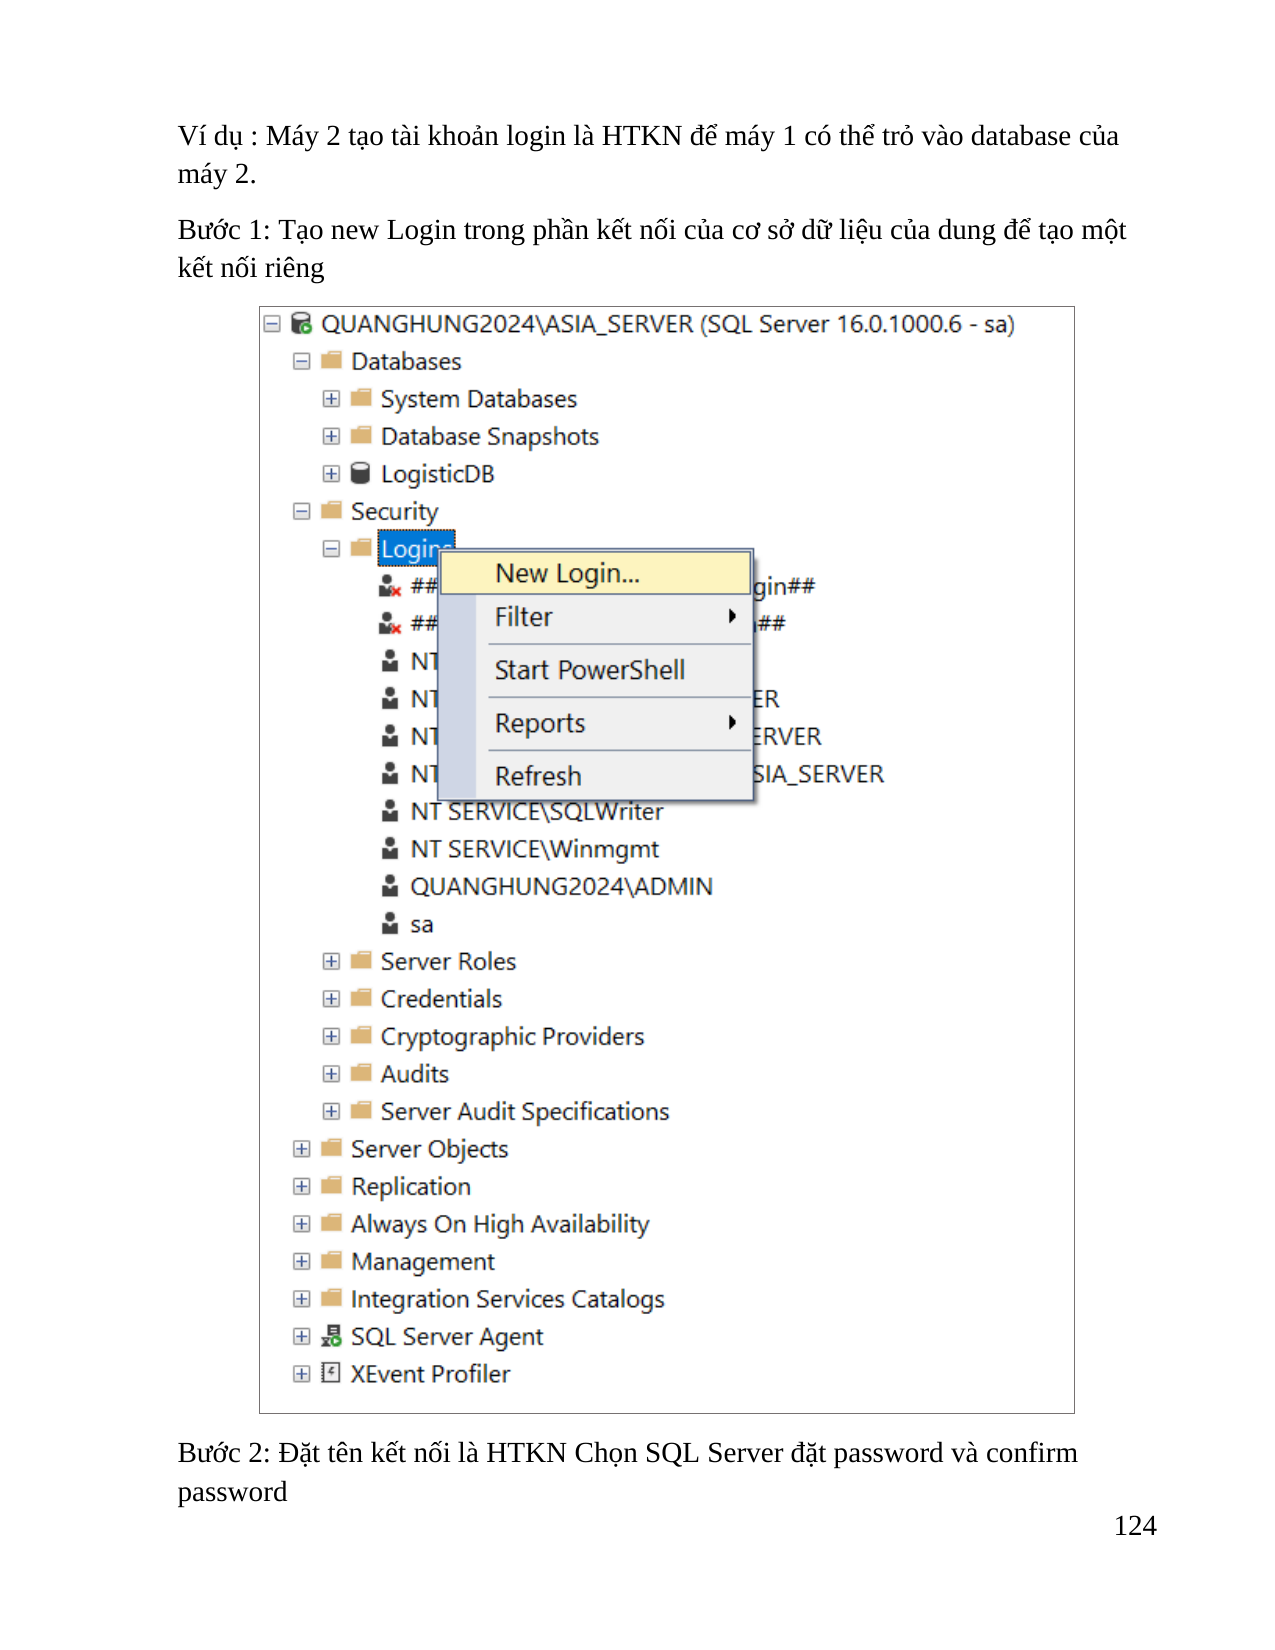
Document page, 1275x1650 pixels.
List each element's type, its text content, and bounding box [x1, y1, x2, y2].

text Bước 1: Tạo new Login trong phần kết nối của cơ sở dữ liệu của dung để tạo một kết nối riêng [177, 212, 1157, 284]
picture [260, 307, 1074, 1413]
text Ví dụ : Máy 2 tạo tài khoản login là HTKN để máy 1 có thể trỏ vào database của máy 2. [177, 118, 1157, 190]
text Bước 2: Đặt tên kết nối là HTKN Chọn SQL Server đặt password và confirm password [177, 1435, 1157, 1507]
